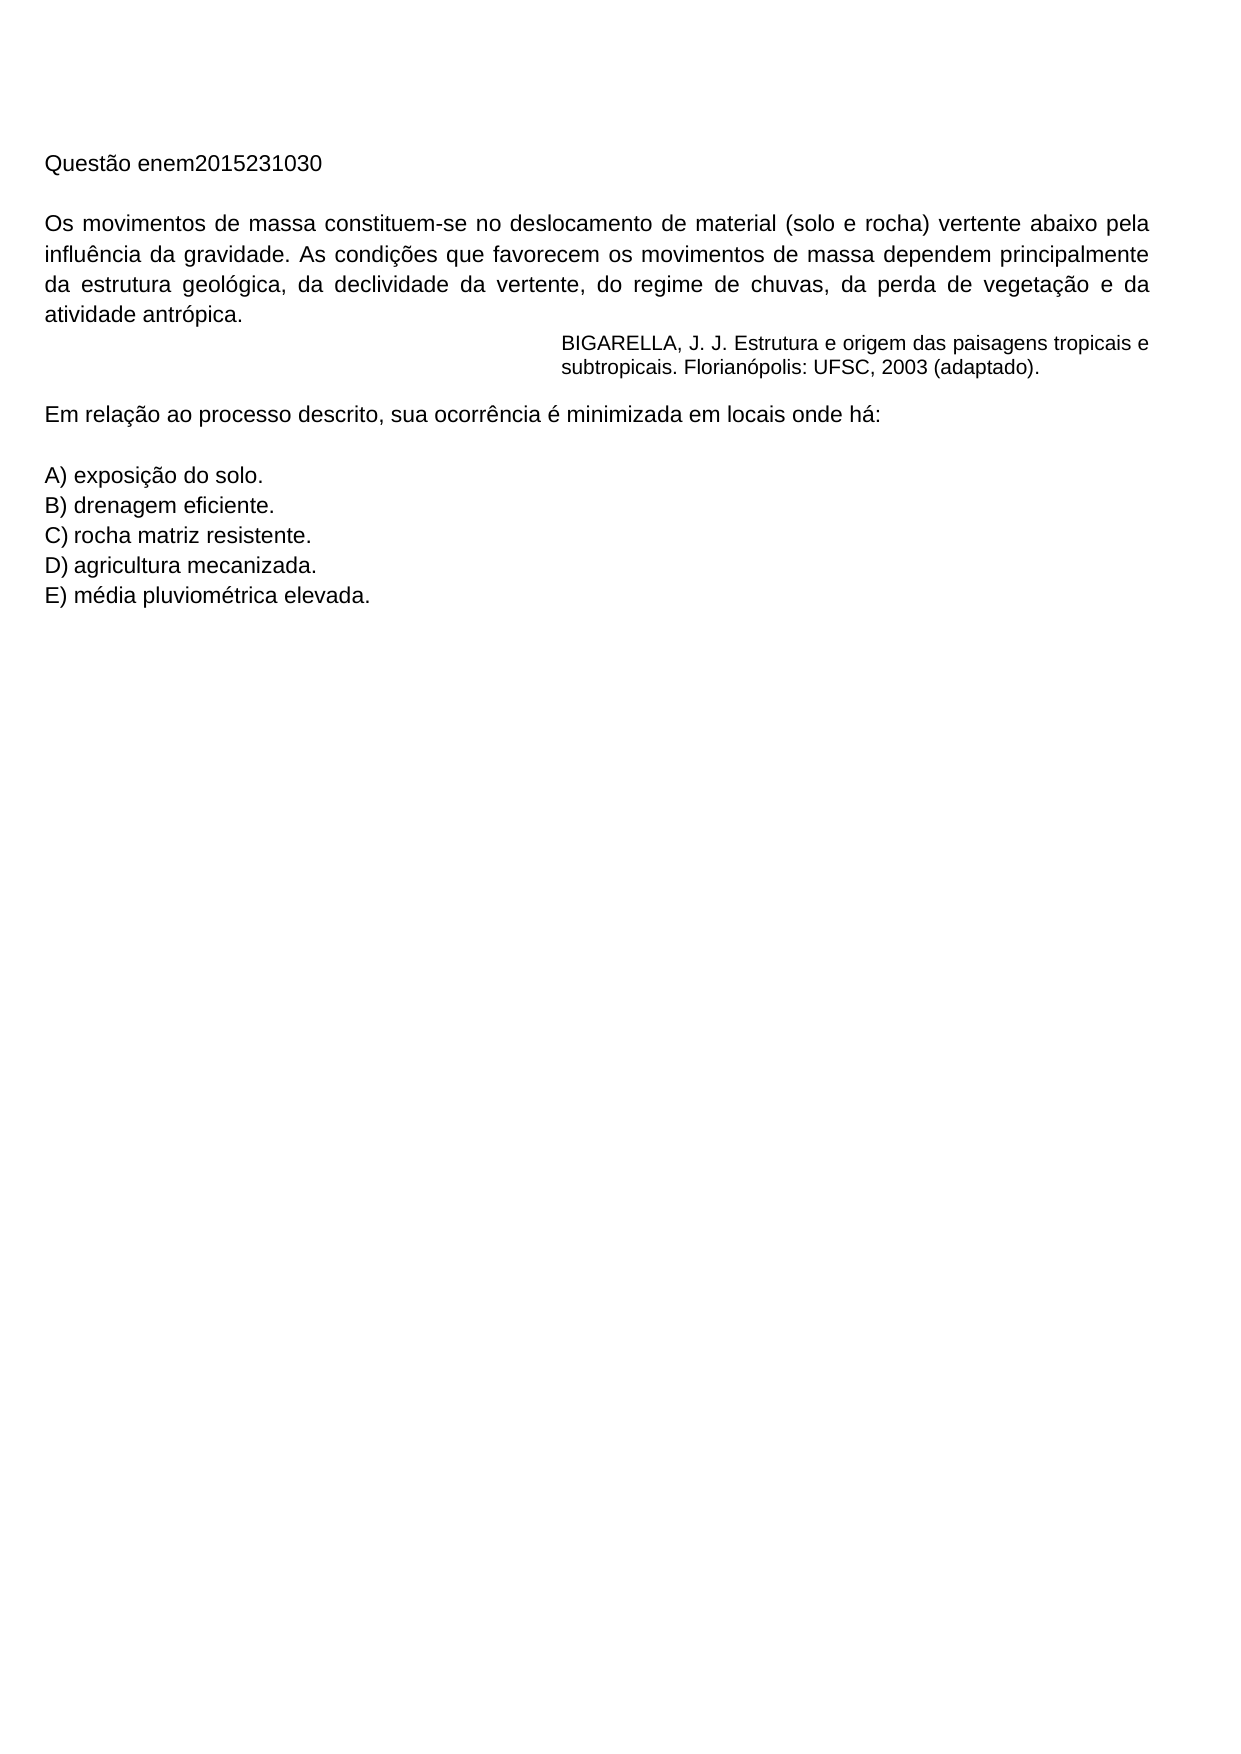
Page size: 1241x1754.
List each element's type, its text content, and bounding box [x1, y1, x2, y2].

text Questão enem2015231030 [44, 150, 1151, 176]
text Em relação ao processo descrito, sua ocorrência é minimizada em locais onde há: [44, 401, 1151, 427]
list drenagem eficiente. [44, 492, 1151, 518]
list média pluviométrica elevada. [44, 582, 1151, 609]
text Os movimentos de massa constituem-se no deslocamento de material (solo e rocha) vertente abaixo pela influência da gravidade. As condições que favorecem os movimentos de massa dependem principalmente da estrutura geológica, da declividade da vertente, do regime de chuvas, da perda de vegetação e da atividade antrópica. [44, 210, 1151, 327]
list rocha matriz resistente. [44, 522, 1151, 548]
text BIGARELLA, J. J. Estrutura e origem das paisagens tropicais e subtropicais. Florianópolis: UFSC, 2003 (adaptado). [561, 331, 1151, 379]
list agricultura mecanizada. [44, 552, 1151, 578]
list exposição do solo. [44, 462, 1151, 488]
